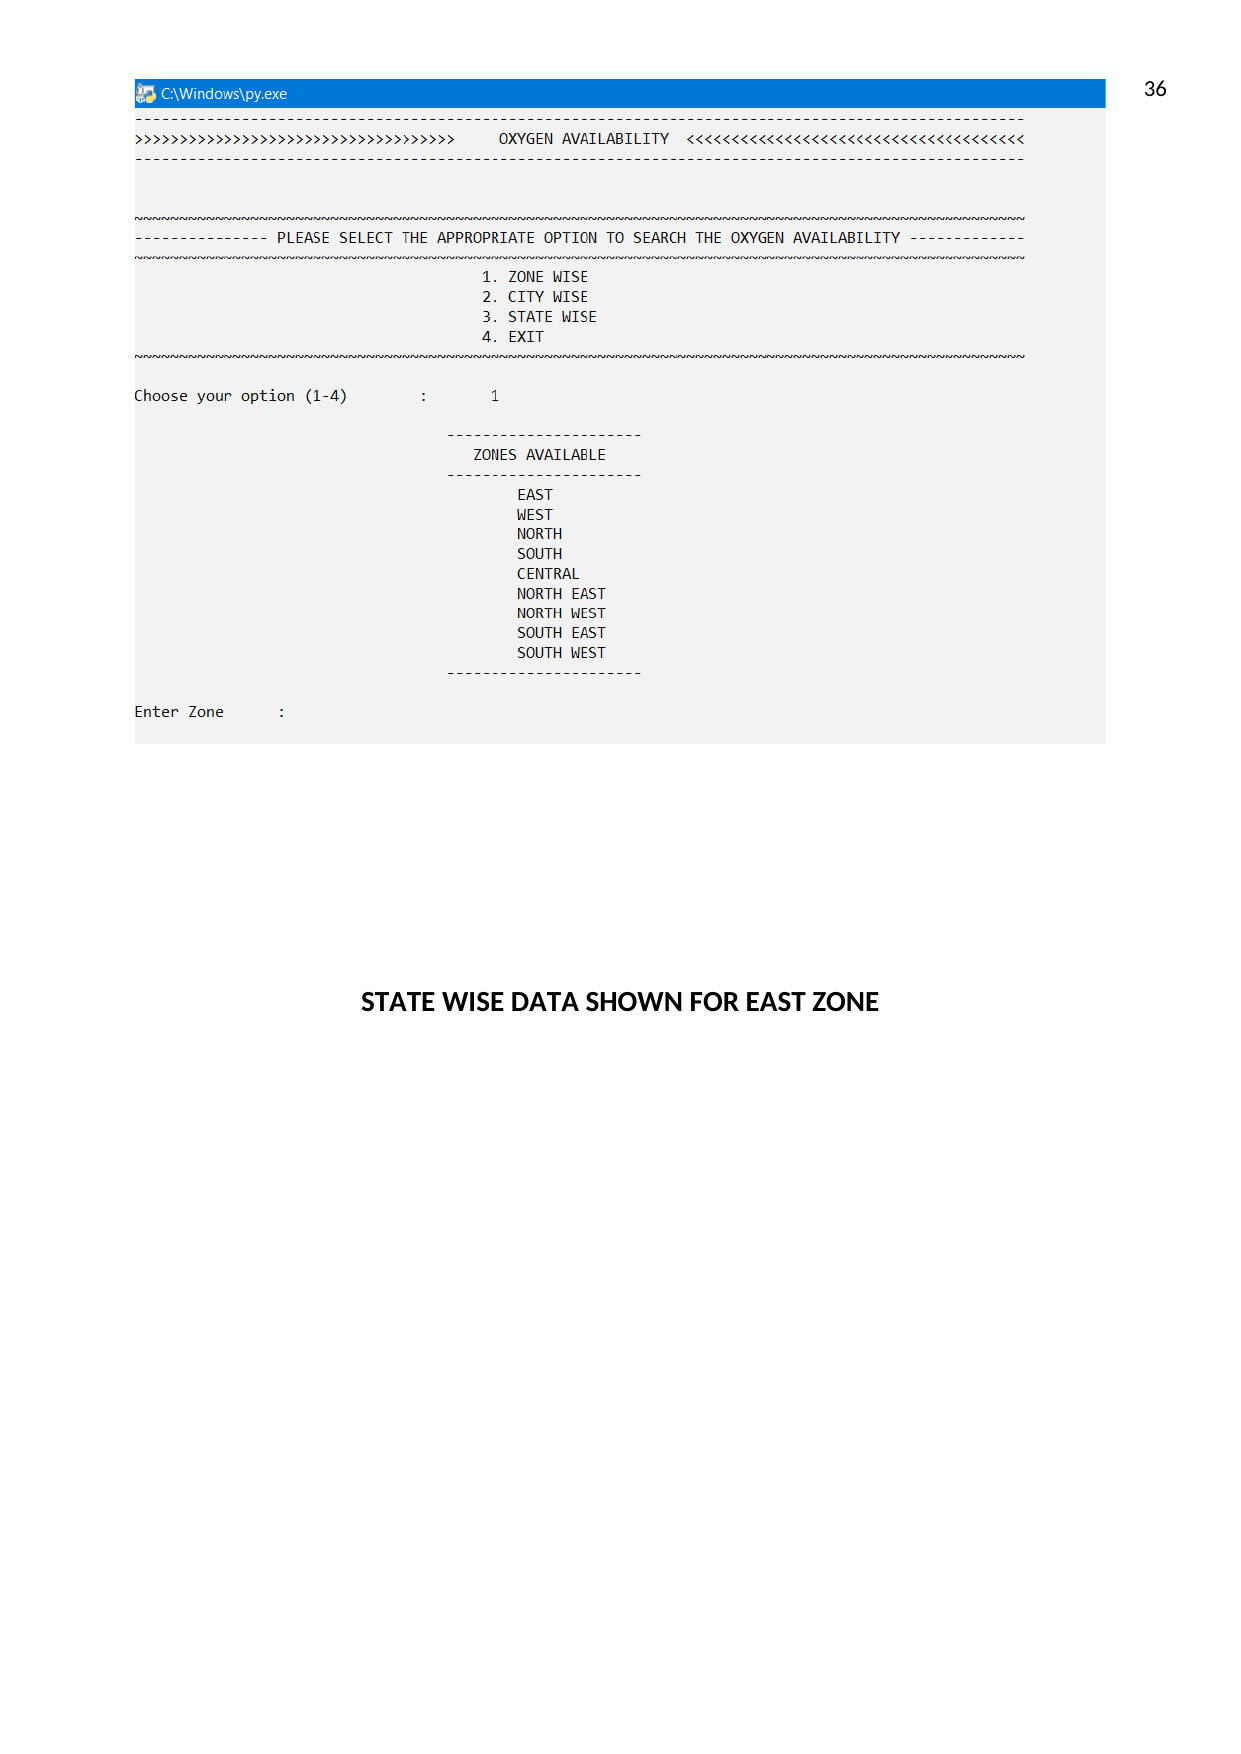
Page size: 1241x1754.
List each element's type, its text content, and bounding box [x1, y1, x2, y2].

picture [134, 79, 1106, 744]
text STATE WISE DATA SHOWN FOR EAST ZONE [74, 983, 1167, 1018]
